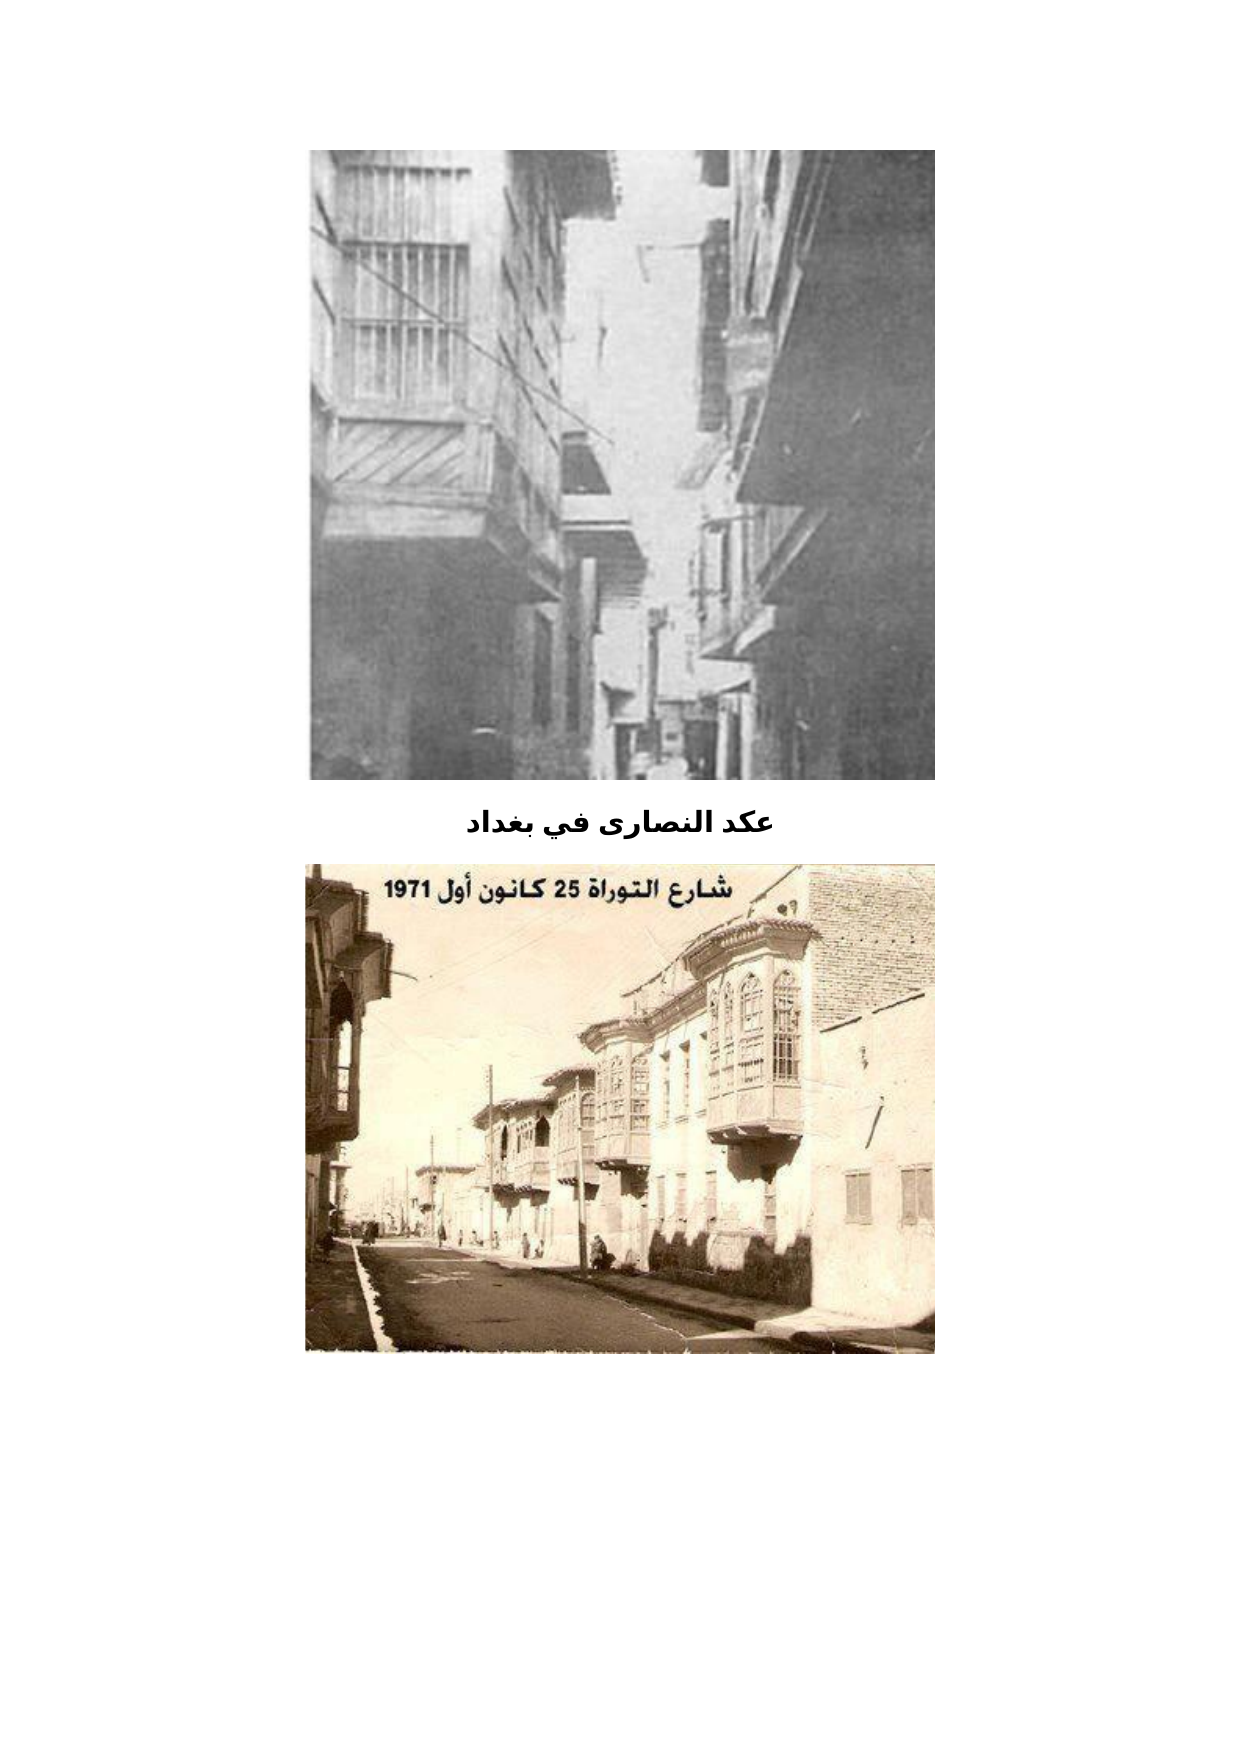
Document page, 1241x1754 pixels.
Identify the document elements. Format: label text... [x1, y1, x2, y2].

picture [305, 864, 935, 1354]
text عكد النصارى في بغداد [150, 805, 1090, 838]
picture [305, 150, 935, 780]
